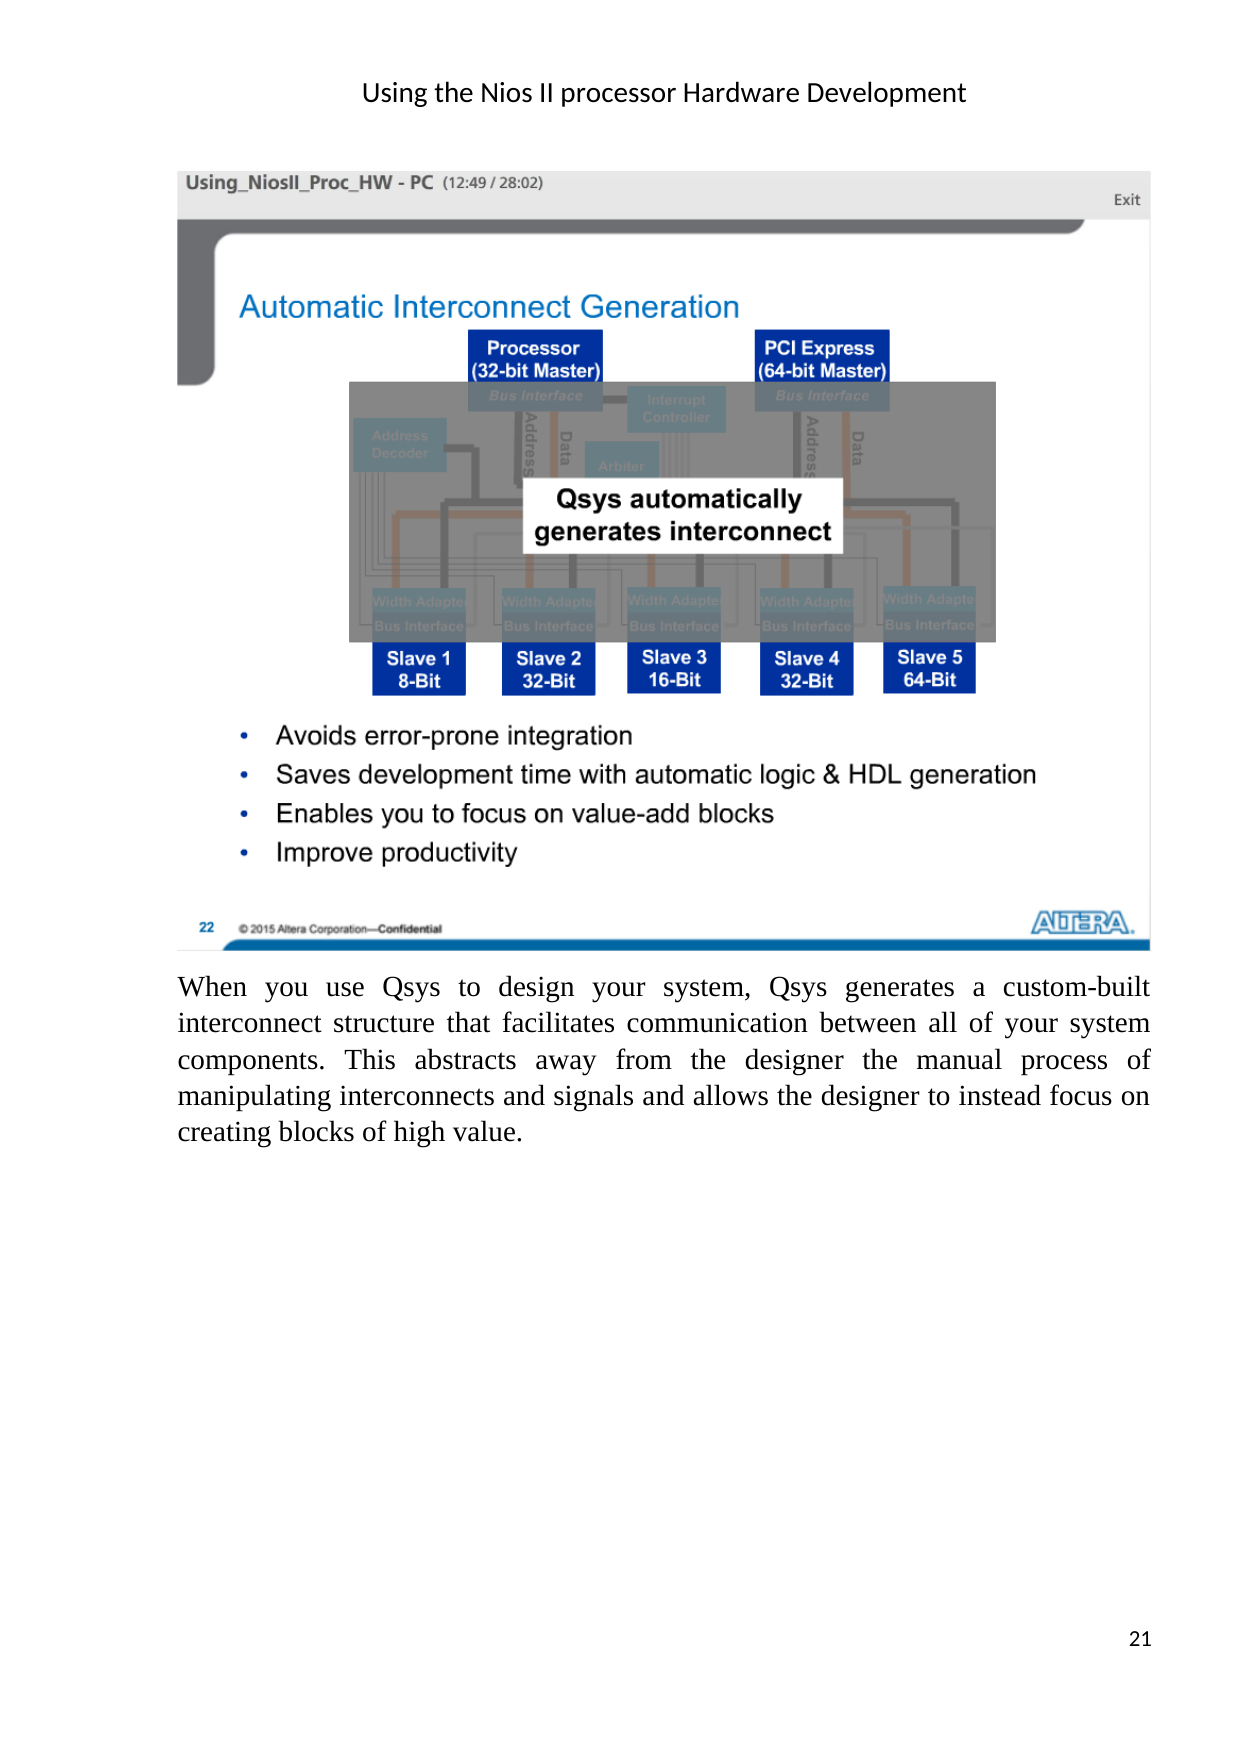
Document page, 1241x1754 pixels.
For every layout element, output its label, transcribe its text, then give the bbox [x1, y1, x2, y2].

picture [177, 171, 1151, 951]
text When you use Qsys to design your system, Qsys generates a custom-built interconnect structure that facilitates communication between all of your system components. This abstracts away from the designer the manual process of manipulating interconnects and signals and allows the designer to instead focus on creating blocks of high value. [177, 969, 1152, 1148]
